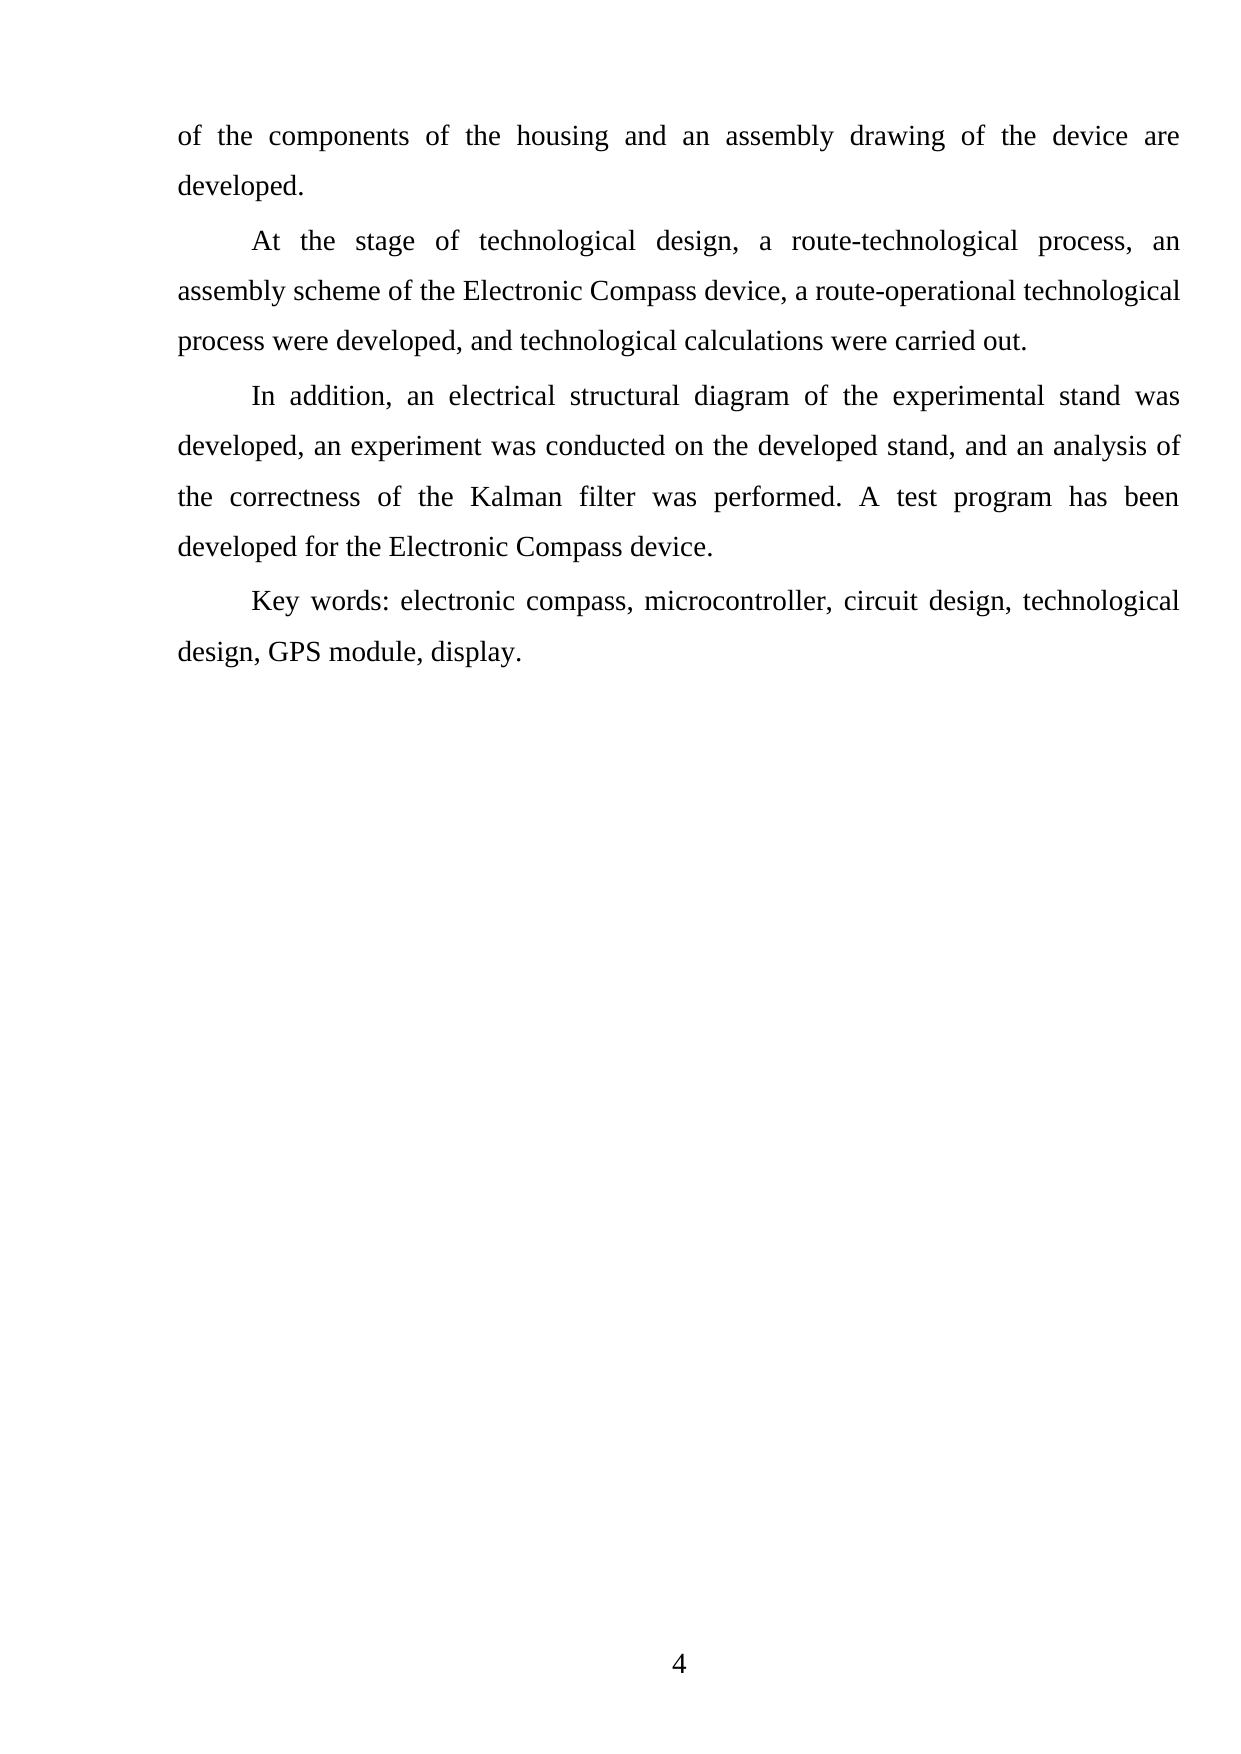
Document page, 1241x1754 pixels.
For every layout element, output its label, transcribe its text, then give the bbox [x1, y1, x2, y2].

text Key words: electronic compass, microcontroller, circuit design, technological design, GPS module, display. [177, 583, 1181, 667]
text In addition, an electrical structural diagram of the experimental stand was developed, an experiment was conducted on the developed stand, and an analysis of the correctness of the Kalman filter was performed. A test program has been developed for the Electronic Compass device. [177, 378, 1181, 562]
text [177, 118, 1181, 202]
text At the stage of technological design, a route-technological process, an assembly scheme of the Electronic Compass device, a route-operational technological process were developed, and technological calculations were carried out. [177, 223, 1181, 357]
